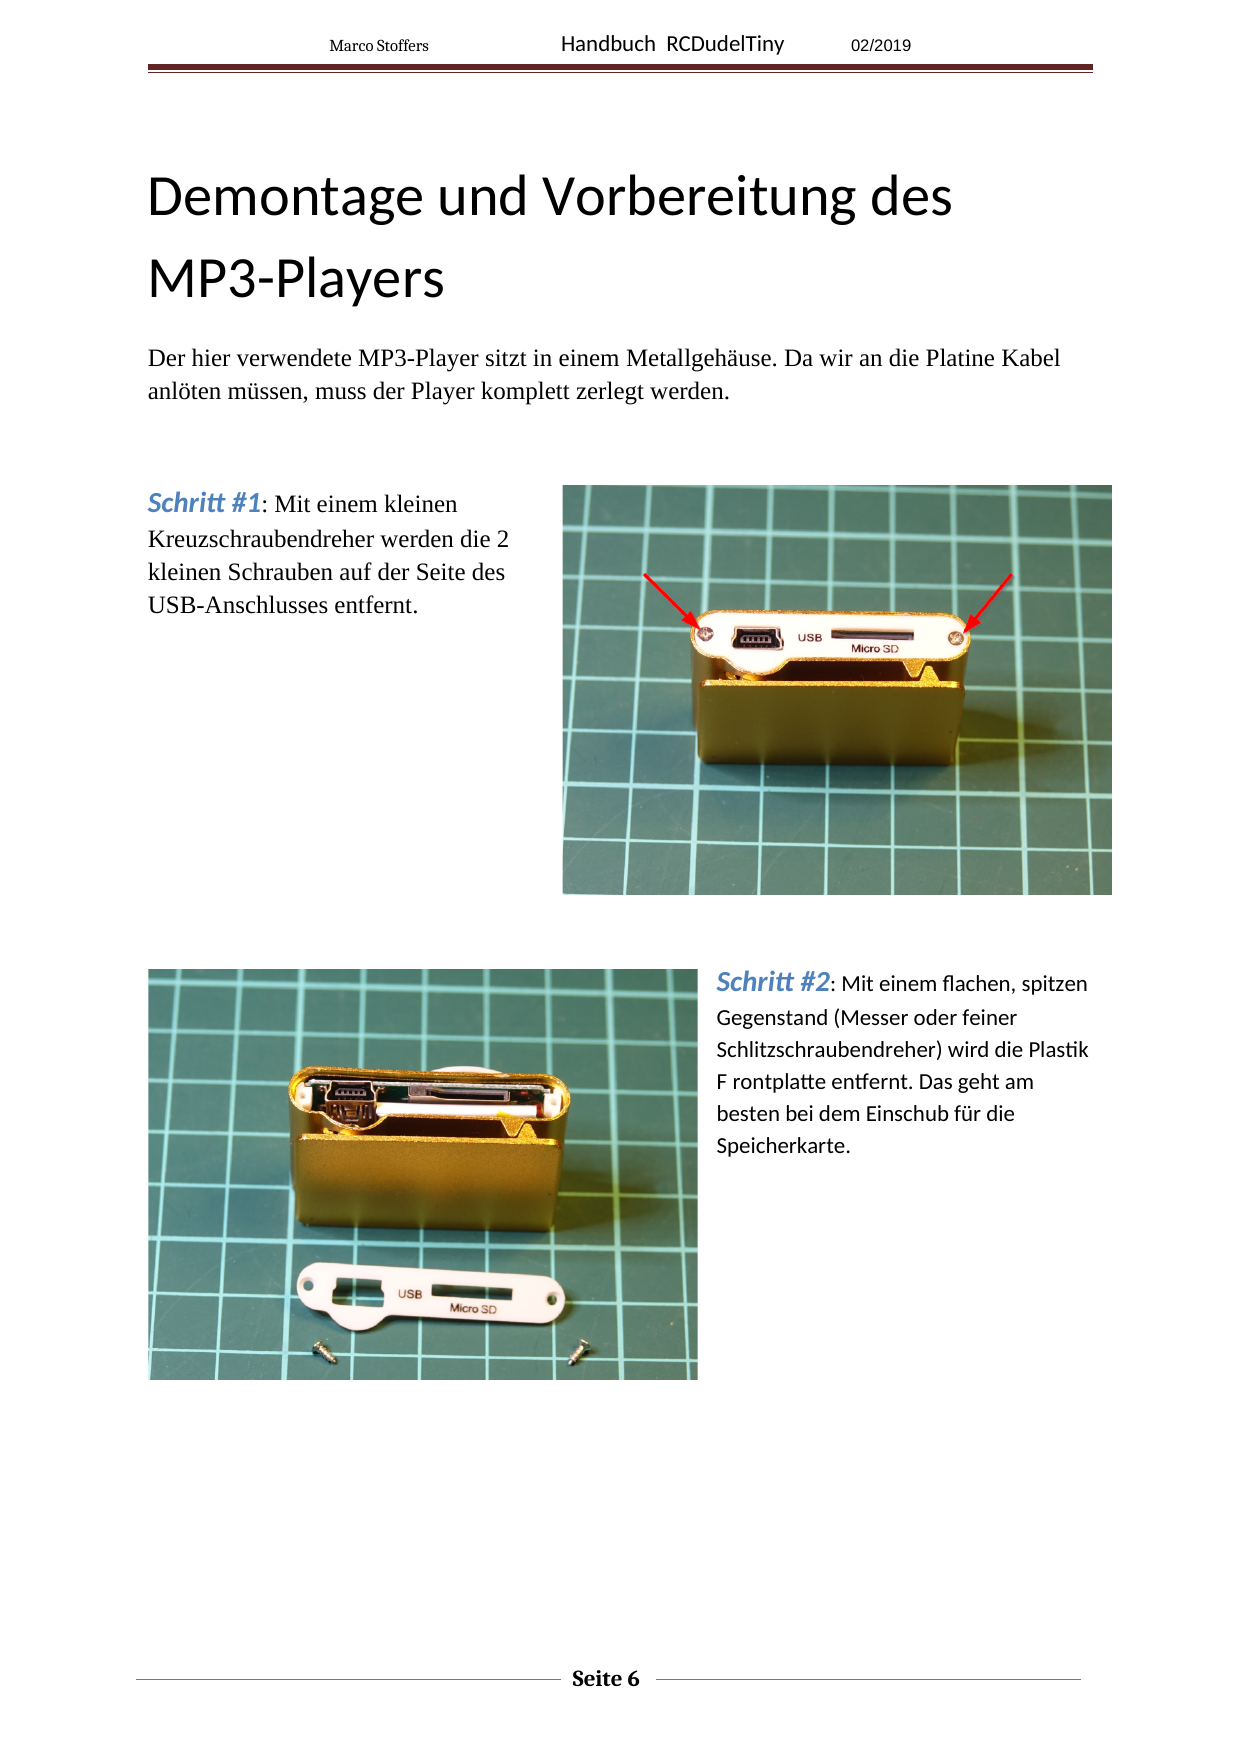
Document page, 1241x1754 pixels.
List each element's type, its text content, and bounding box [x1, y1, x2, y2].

picture [561, 485, 1112, 895]
text Der hier verwendete MP3-Player sitzt in einem Metallgehäuse. Da wir an die Platine Kabel anlöten müssen, muss der Player komplett zerlegt werden. [148, 343, 1093, 405]
text Schritt #2: Mit einem flachen, spitzen Gegenstand (Messer oder feiner Schlitzschraubendreher) wird die Plastik F rontplatte entfernt. Das geht am besten bei dem Einschub für die Speicherkarte. [148, 963, 1093, 1159]
text Schritt #1: Mit einem kleinen Kreuzschraubendreher werden die 2 kleinen Schrauben auf der Seite des USB-Anschlusses entfernt. [148, 484, 1093, 619]
text Demontage und Vorbereitung des MP3-Players [148, 77, 1093, 312]
picture [147, 969, 698, 1379]
